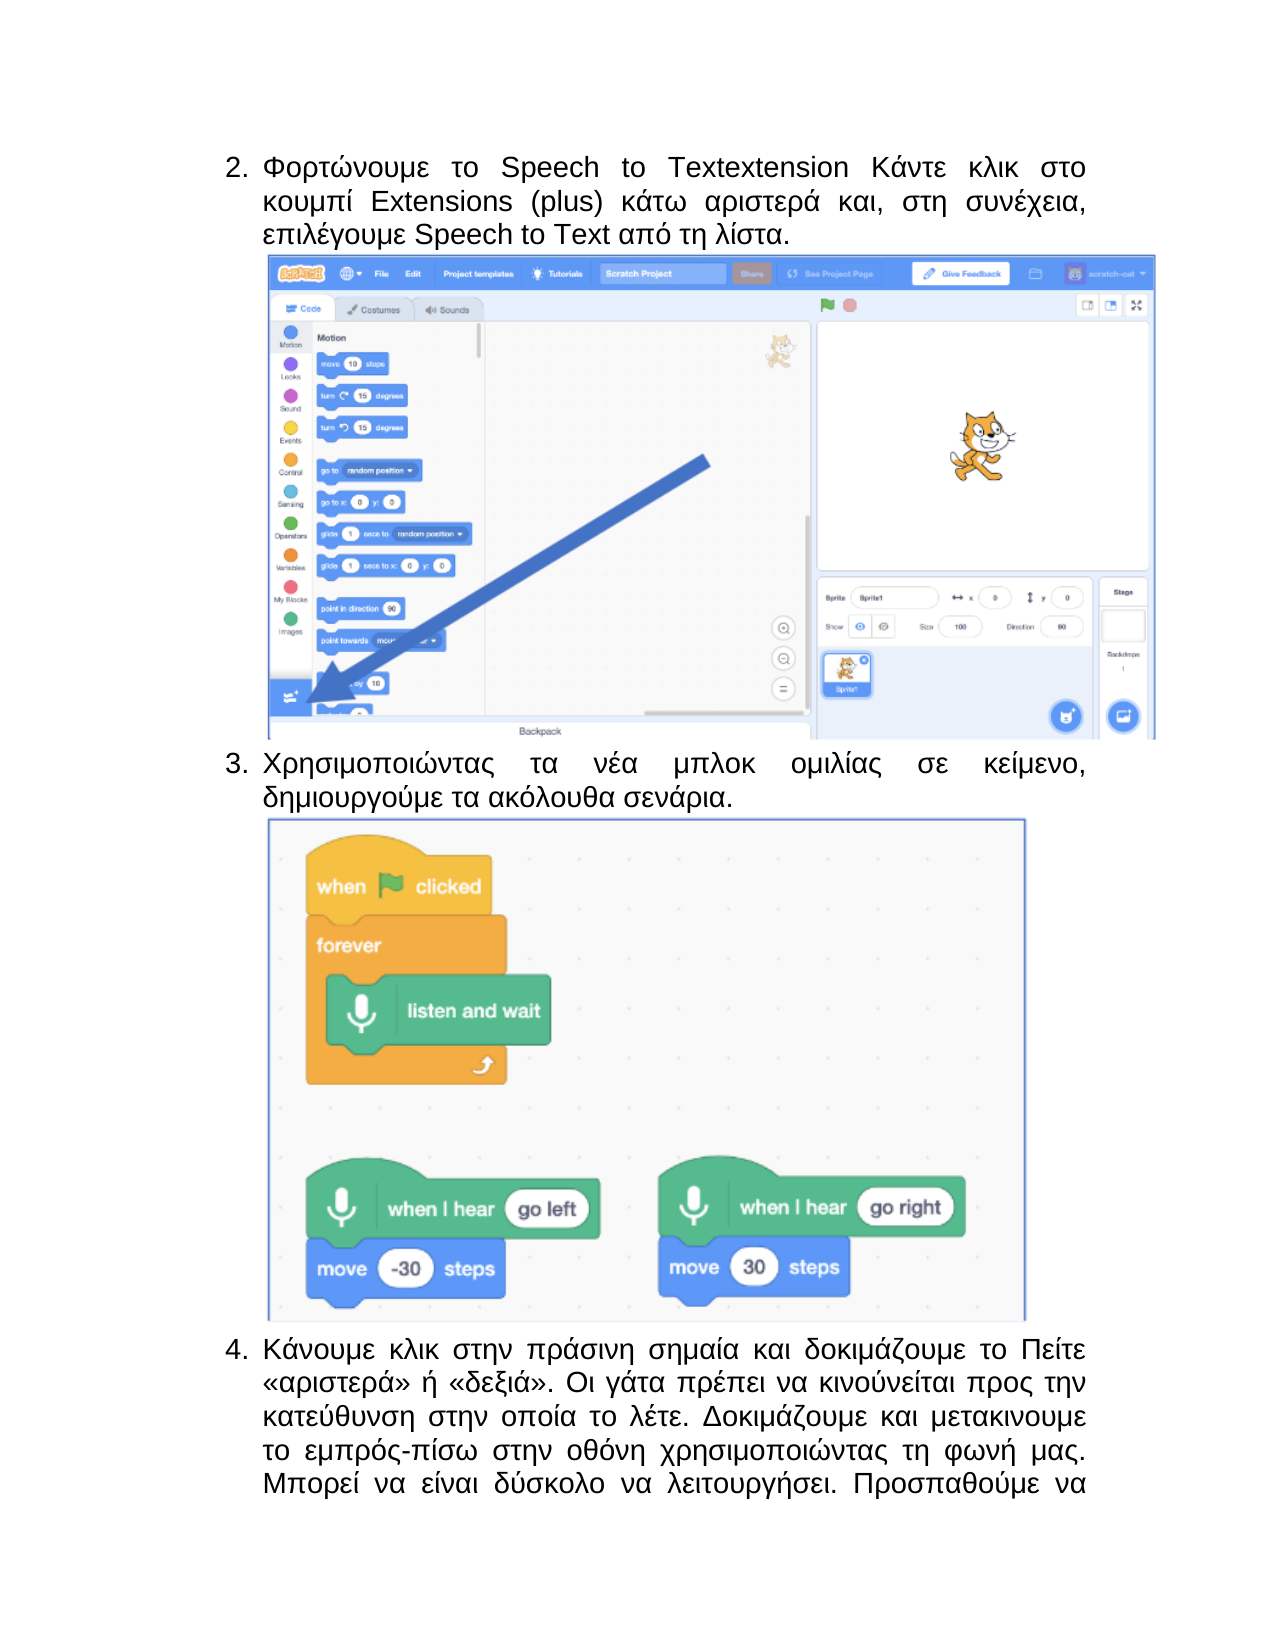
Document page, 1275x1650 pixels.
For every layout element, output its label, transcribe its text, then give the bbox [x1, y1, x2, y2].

list Χρησιμοποιώντας τα νέα μπλοκ ομιλίας σε κείμενο, δημιουργούμε τα ακόλουθα σενάρια. [225, 746, 1087, 813]
picture [262, 813, 1035, 1332]
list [225, 1332, 1087, 1500]
picture [262, 250, 1163, 747]
list Φορτώνουμε το Speech to Textextension Κάντε κλικ στο κουμπί Extensions (plus) κάτω αριστερά και, στη συνέχεια, επιλέγουμε Speech to Text από τη λίστα. [225, 150, 1087, 251]
